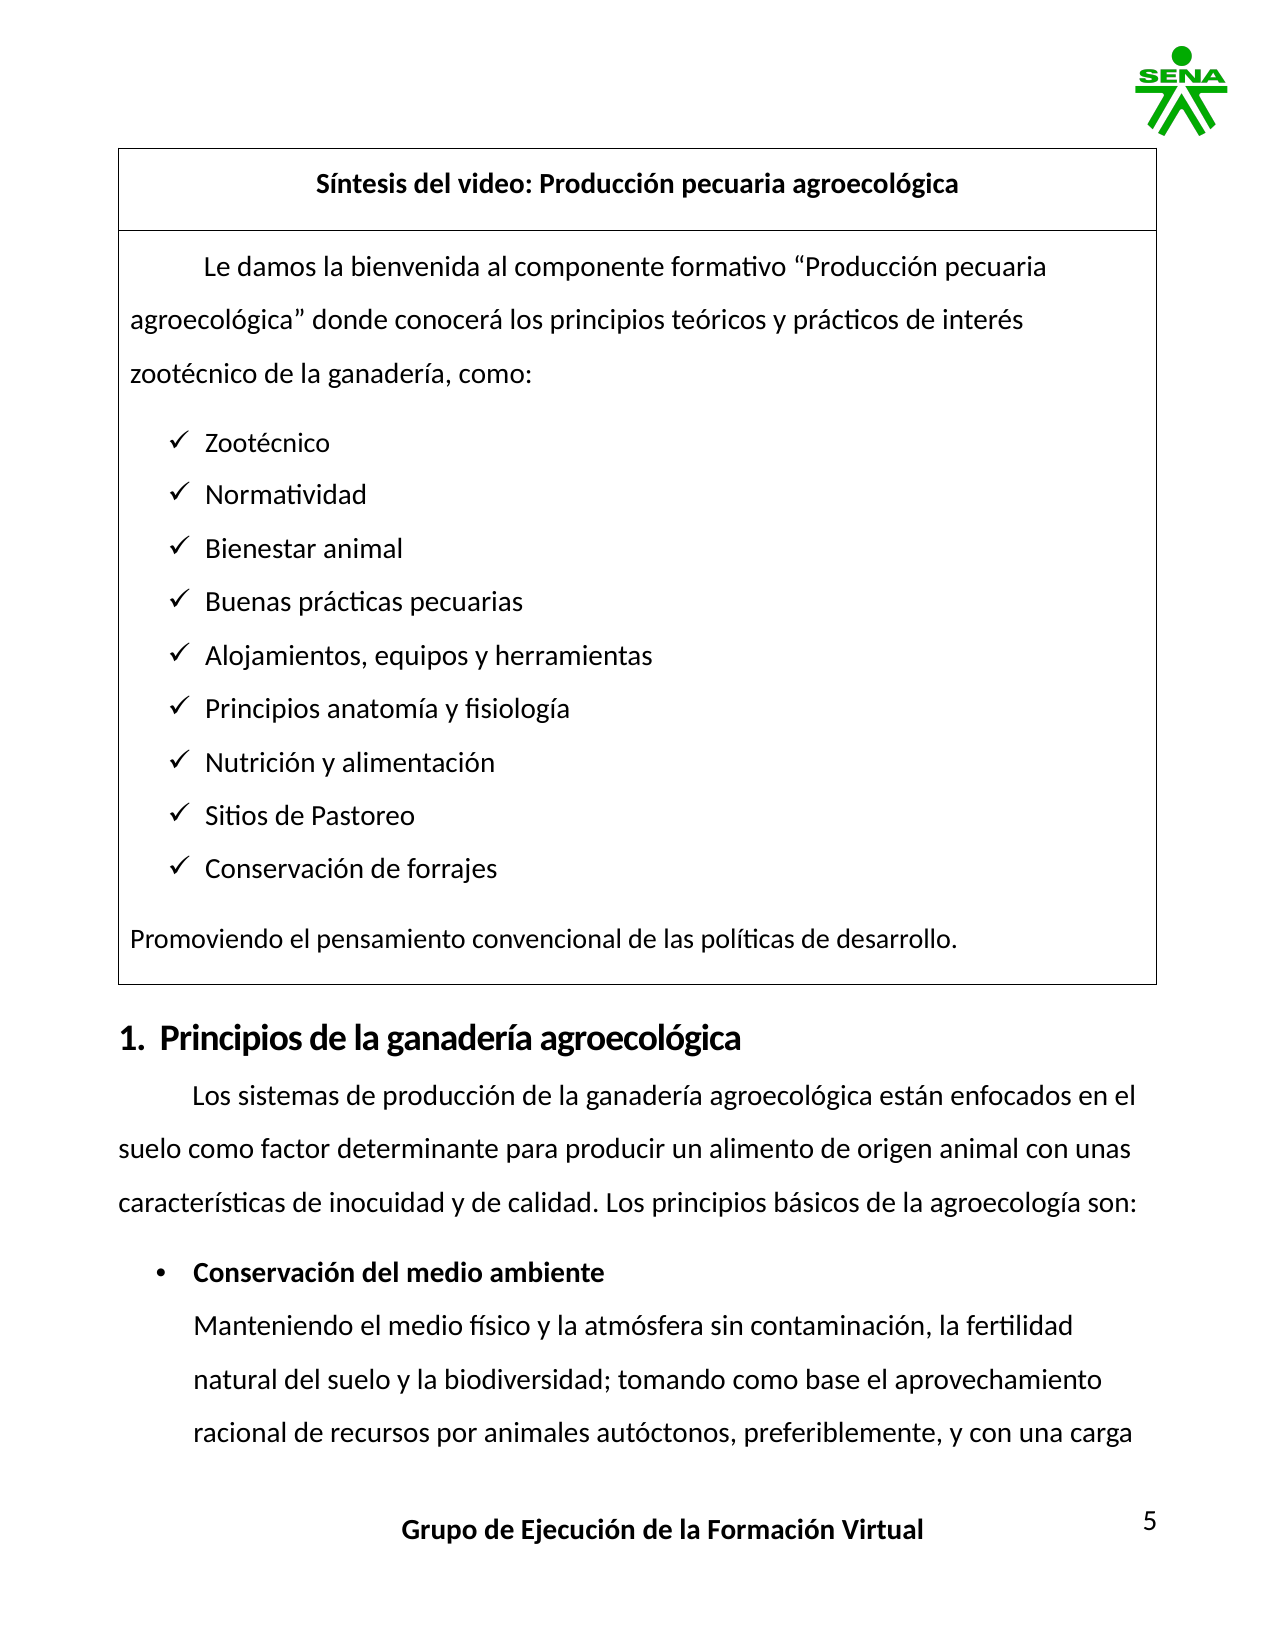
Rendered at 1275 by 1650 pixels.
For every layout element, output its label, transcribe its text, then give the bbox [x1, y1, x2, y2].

picture [1135, 46, 1228, 136]
table_cell Le damos la bienvenida al componente formativo “Producción pecuaria agroecológica” donde conocerá los principios teóricos y prácticos de interés zootécnico de la ganadería, como: Zootécnico Normatividad Bienestar animal Buenas prácticas pecuarias Alojamientos, equipos y herramientas Principios anatomía y fisiología Nutrición y alimentación Sitios de Pastoreo Conservación de forrajes Promoviendo el pensamiento convencional de las políticas de desarrollo. [119, 231, 1156, 984]
list Conservación del medio ambiente [156, 1254, 1157, 1289]
table_header Síntesis del video: Producción pecuaria agroecológica [119, 149, 1156, 230]
text Los sistemas de producción de la ganadería agroecológica están enfocados en el suelo como factor determinante para producir un alimento de origen animal con unas características de inocuidad y de calidad. Los principios básicos de la agroecología son: [118, 1077, 1157, 1219]
subtitle 1. Principios de la ganadería agroecológica [118, 1014, 1157, 1060]
